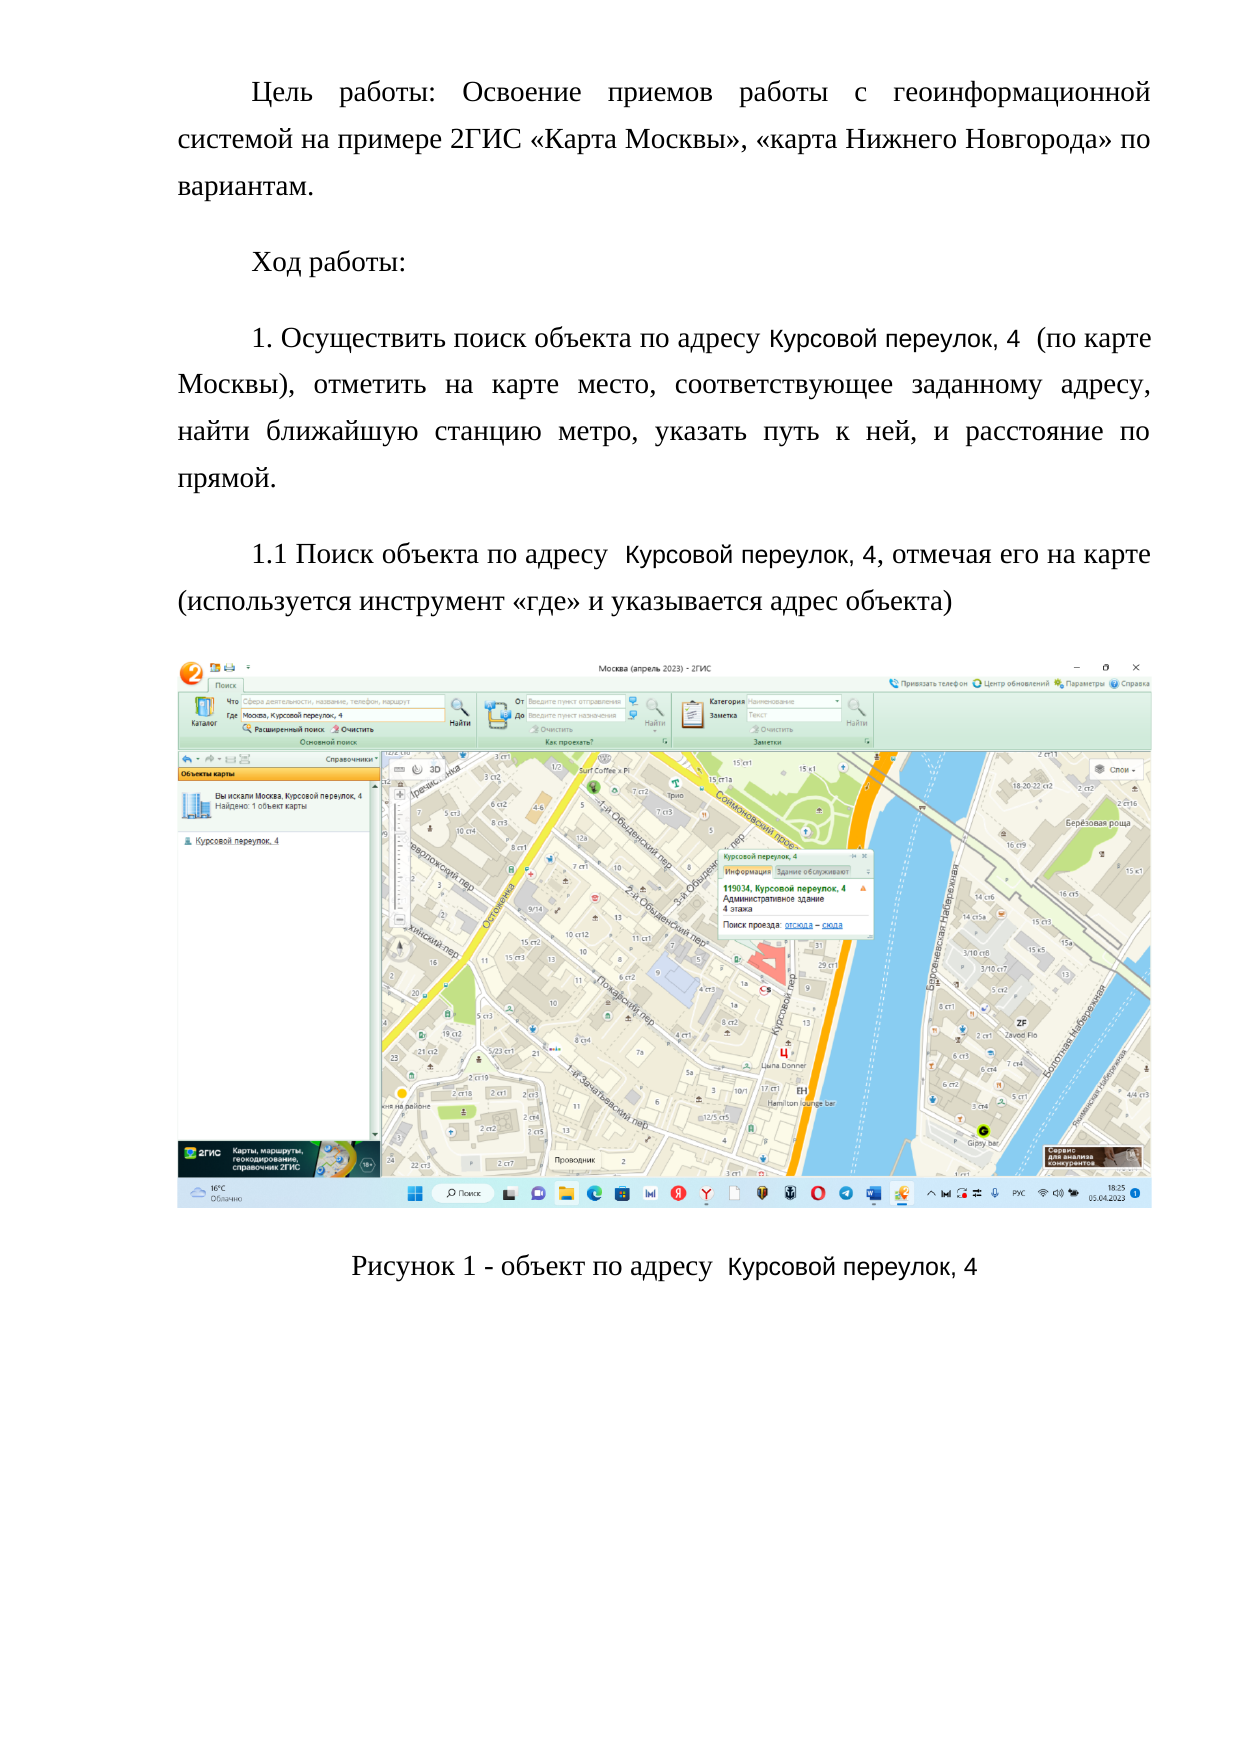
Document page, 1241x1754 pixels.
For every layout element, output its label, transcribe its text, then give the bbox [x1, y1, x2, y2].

picture [177, 659, 1152, 1208]
text 1. Осуществить поиск объекта по адресу Курсовой переулок, 4 (по карте Москвы), отметить на карте место, соответствующее заданному адресу, найти ближайшую станцию метро, указать путь к ней, и расстояние по прямой. [177, 320, 1152, 494]
text 1.1 Поиск объекта по адресу Курсовой переулок, 4, отмечая его на карте (используется инструмент «где» и указывается адрес объекта) [177, 536, 1152, 617]
text Ход работы: [177, 244, 1152, 277]
text Цель работы: Освоение приемов работы с геоинформационной системой на примере 2ГИС «Карта Москвы», «карта Нижнего Новгорода» по вариантам. [177, 74, 1152, 201]
text Рисунок 1 - объект по адресу Курсовой переулок, 4 [177, 1248, 1152, 1281]
